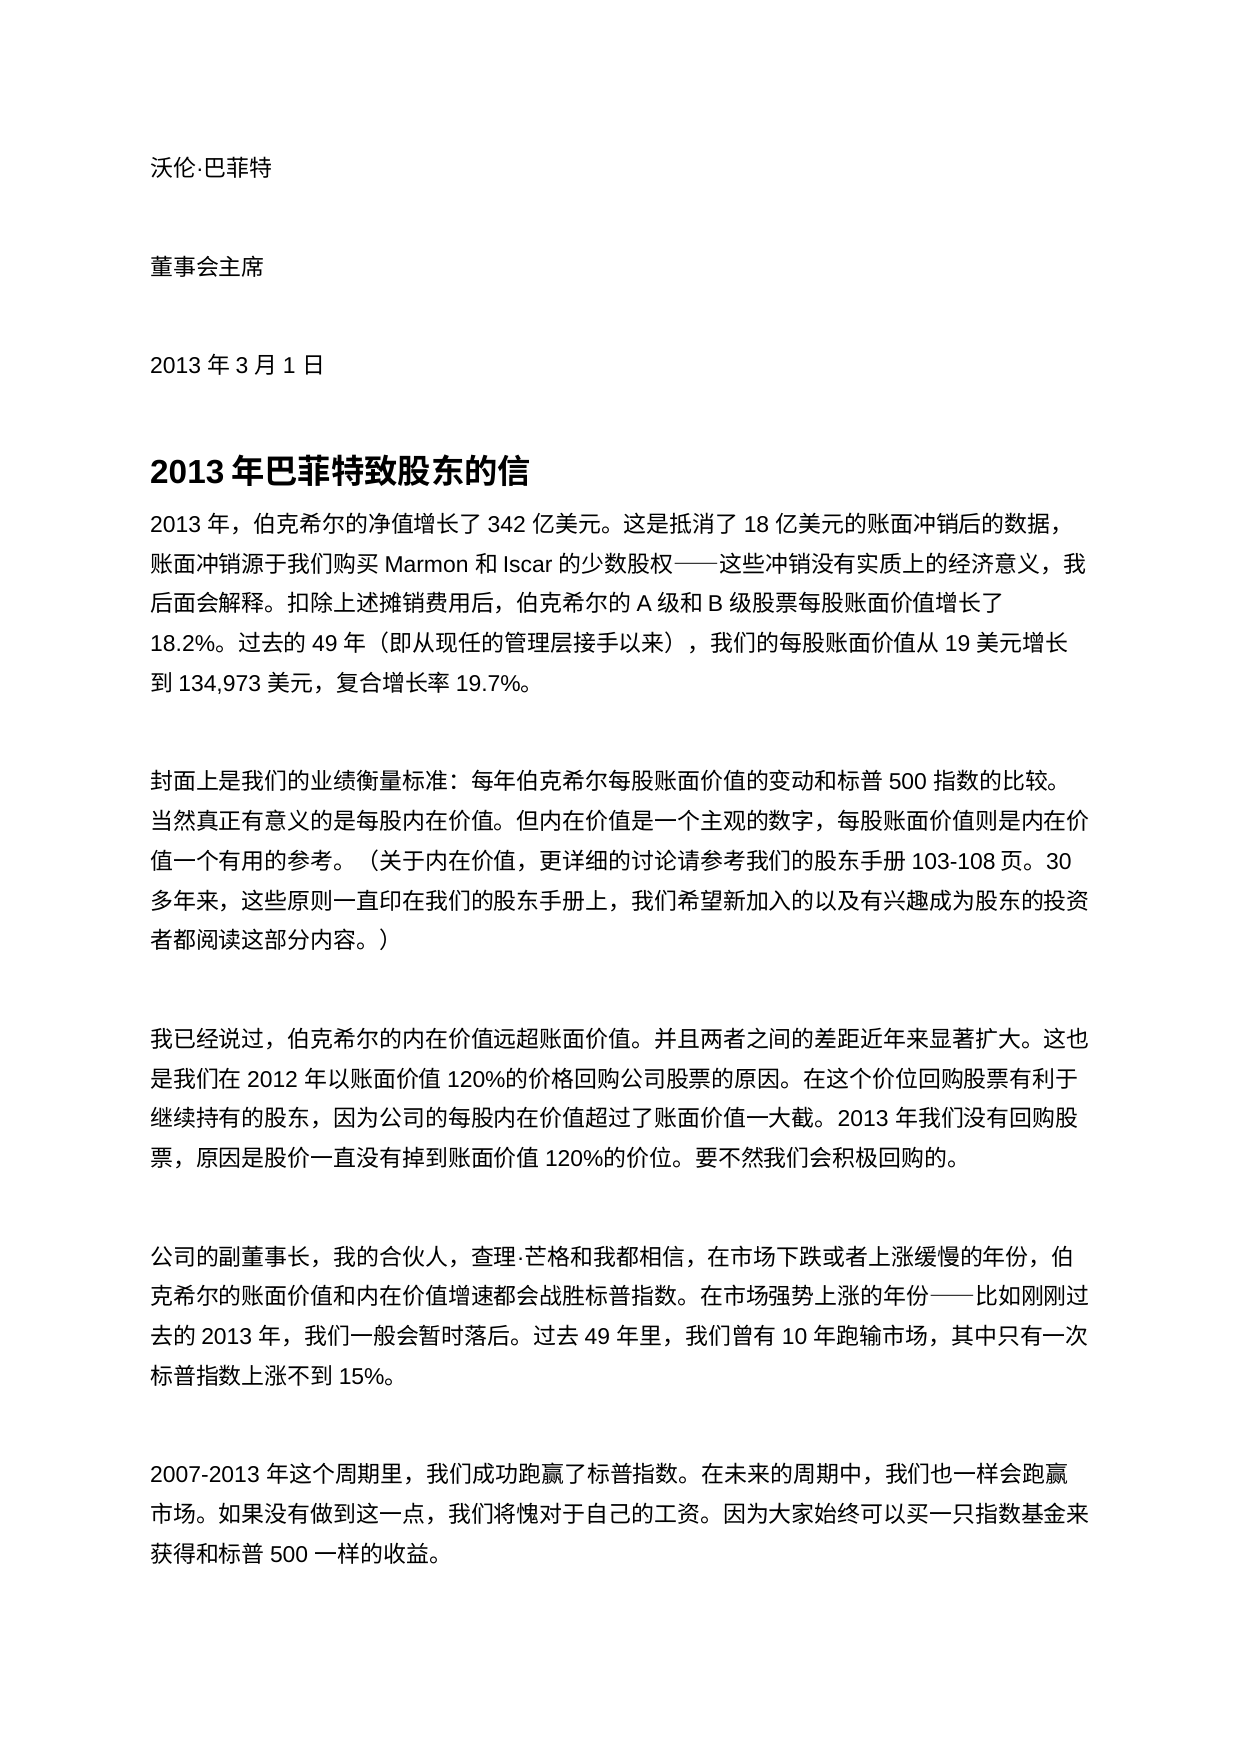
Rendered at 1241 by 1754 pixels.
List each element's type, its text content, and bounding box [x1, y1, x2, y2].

text 封面上是我们的业绩衡量标准：每年伯克希尔每股账面价值的变动和标普 500 指数的比较。当然真正有意义的是每股内在价值。但内在价值是一个主观的数字，每股账面价值则是内在价值一个有用的参考。（关于内在价值，更详细的讨论请参考我们的股东手册 103-108页。30 多年来，这些原则一直印在我们的股东手册上，我们希望新加入的以及有兴趣成为股东的投资者都阅读这部分内容。） [150, 763, 1090, 956]
text 公司的副董事长，我的合伙人，查理·芒格和我都相信，在市场下跌或者上涨缓慢的年份，伯克希尔的账面价值和内在价值增速都会战胜标普指数。在市场强势上涨的年份——比如刚刚过去的 2013 年，我们一般会暂时落后。过去 49 年里，我们曾有 10 年跑输市场，其中只有一次标普指数上涨不到 15%。 [150, 1238, 1090, 1391]
text 2013 年，伯克希尔的净值增长了 342 亿美元。这是抵消了 18 亿美元的账面冲销后的数据，账面冲销源于我们购买 Marmon 和 Iscar 的少数股权——这些冲销没有实质上的经济意义，我后面会解释。扣除上述摊销费用后，伯克希尔的 A 级和 B 级股票每股账面价值增长了18.2%。过去的 49 年（即从现任的管理层接手以来），我们的每股账面价值从 19 美元增长到 134,973 美元，复合增长率 19.7%。 [150, 506, 1090, 698]
text 2013 年 3 月 1 日 [150, 347, 1090, 380]
text 沃伦·巴菲特 [150, 150, 1090, 183]
text 2007-2013 年这个周期里，我们成功跑赢了标普指数。在未来的周期中，我们也一样会跑赢市场。如果没有做到这一点，我们将愧对于自己的工资。因为大家始终可以买一只指数基金来获得和标普 500 一样的收益。 [150, 1456, 1090, 1569]
text 董事会主席 [150, 248, 1090, 282]
text 我已经说过，伯克希尔的内在价值远超账面价值。并且两者之间的差距近年来显著扩大。这也是我们在 2012 年以账面价值 120%的价格回购公司股票的原因。在这个价位回购股票有利于继续持有的股东，因为公司的每股内在价值超过了账面价值一大截。2013 年我们没有回购股票，原因是股价一直没有掉到账面价值 120%的价位。要不然我们会积极回购的。 [150, 1021, 1090, 1173]
